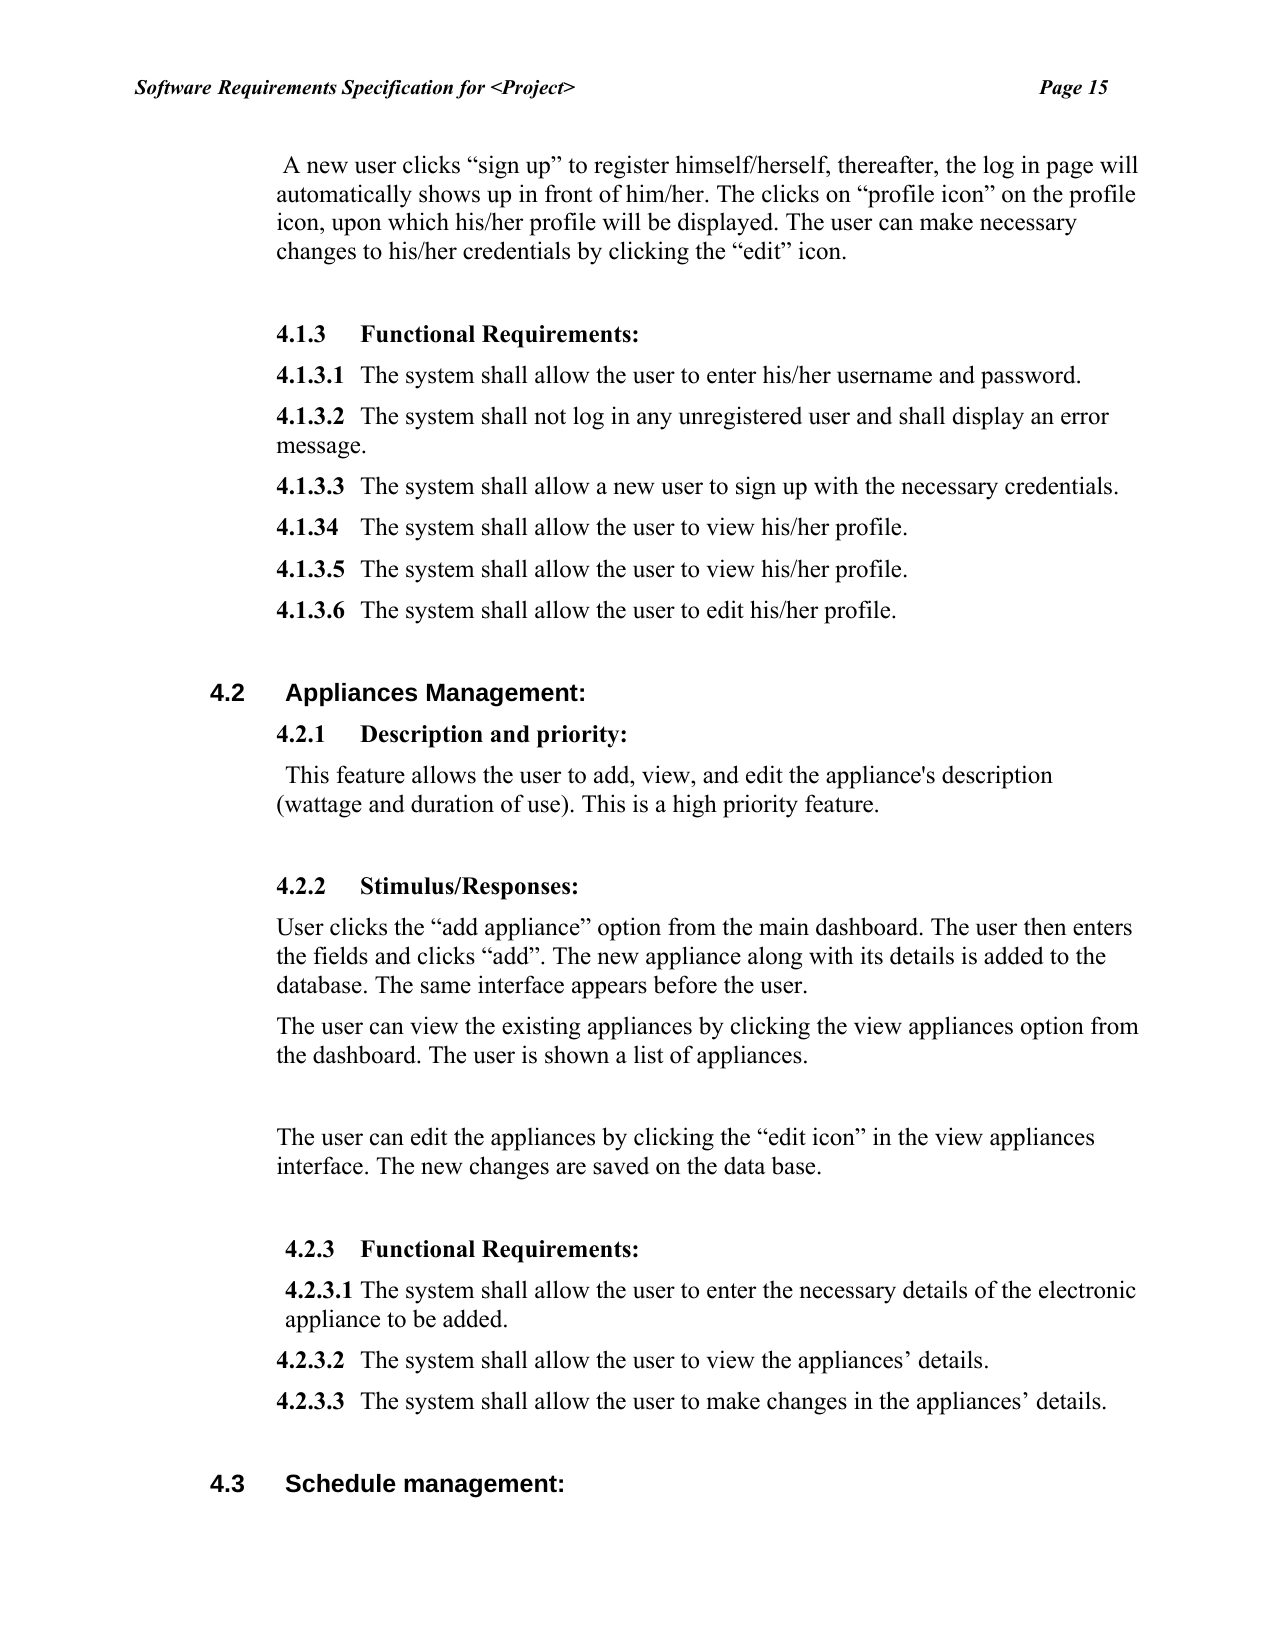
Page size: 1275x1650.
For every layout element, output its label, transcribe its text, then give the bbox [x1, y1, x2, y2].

text 4.1.3.5 The system shall allow the user to view his/her profile. [276, 554, 1140, 582]
text 4.2.3.2 The system shall allow the user to view the appliances’ details. [276, 1345, 1140, 1374]
text 4.1.3.1 The system shall allow the user to enter his/her username and password. [276, 360, 1140, 389]
text The user can edit the appliances by clicking the “edit icon” in the view appliances interface. The new changes are saved on the data base. [276, 1122, 1140, 1180]
text 4.1.3.2 The system shall not log in any unregistered user and shall display an error message. [276, 401, 1140, 459]
text 4.2.3.1 The system shall allow the user to enter the necessary details of the electronic appliance to be added. [285, 1275, 1140, 1332]
text The user can view the existing appliances by clicking the view appliances option from the dashboard. The user is shown a list of appliances. [276, 1011, 1140, 1069]
text 4.3 Schedule management: [135, 1469, 1140, 1497]
text 4.2 Appliances Management: [135, 677, 1140, 706]
text 4.2.3.3 The system shall allow the user to make changes in the appliances’ details. [276, 1386, 1140, 1415]
text User clicks the “add appliance” option from the main dashboard. The user then enters the fields and clicks “add”. The new appliance along with its details is added to the database. The same interface appears before the user. [276, 912, 1140, 999]
text 4.1.3 Functional Requirements: [276, 319, 1140, 347]
text 4.2.3 Functional Requirements: [276, 1234, 1140, 1262]
text 4.2.1 Description and priority: [276, 719, 1140, 747]
text 4.1.3.3 The system shall allow a new user to sign up with the necessary credentials. [276, 471, 1140, 500]
text This feature allows the user to add, view, and edit the appliance's description (wattage and duration of use). This is a high priority feature. [276, 760, 1140, 817]
text A new user clicks “sign up” to register himself/herself, thereafter, the log in page will automatically shows up in front of him/her. The clicks on “profile icon” on the profile icon, upon which his/her profile will be displayed. The user can make necessary changes to his/her credentials by clicking the “edit” icon. [276, 150, 1140, 265]
text 4.1.34 The system shall allow the user to view his/her profile. [276, 512, 1140, 541]
text 4.2.2 Stimulus/Responses: [276, 871, 1140, 900]
text 4.1.3.6 The system shall allow the user to edit his/her profile. [276, 595, 1140, 624]
